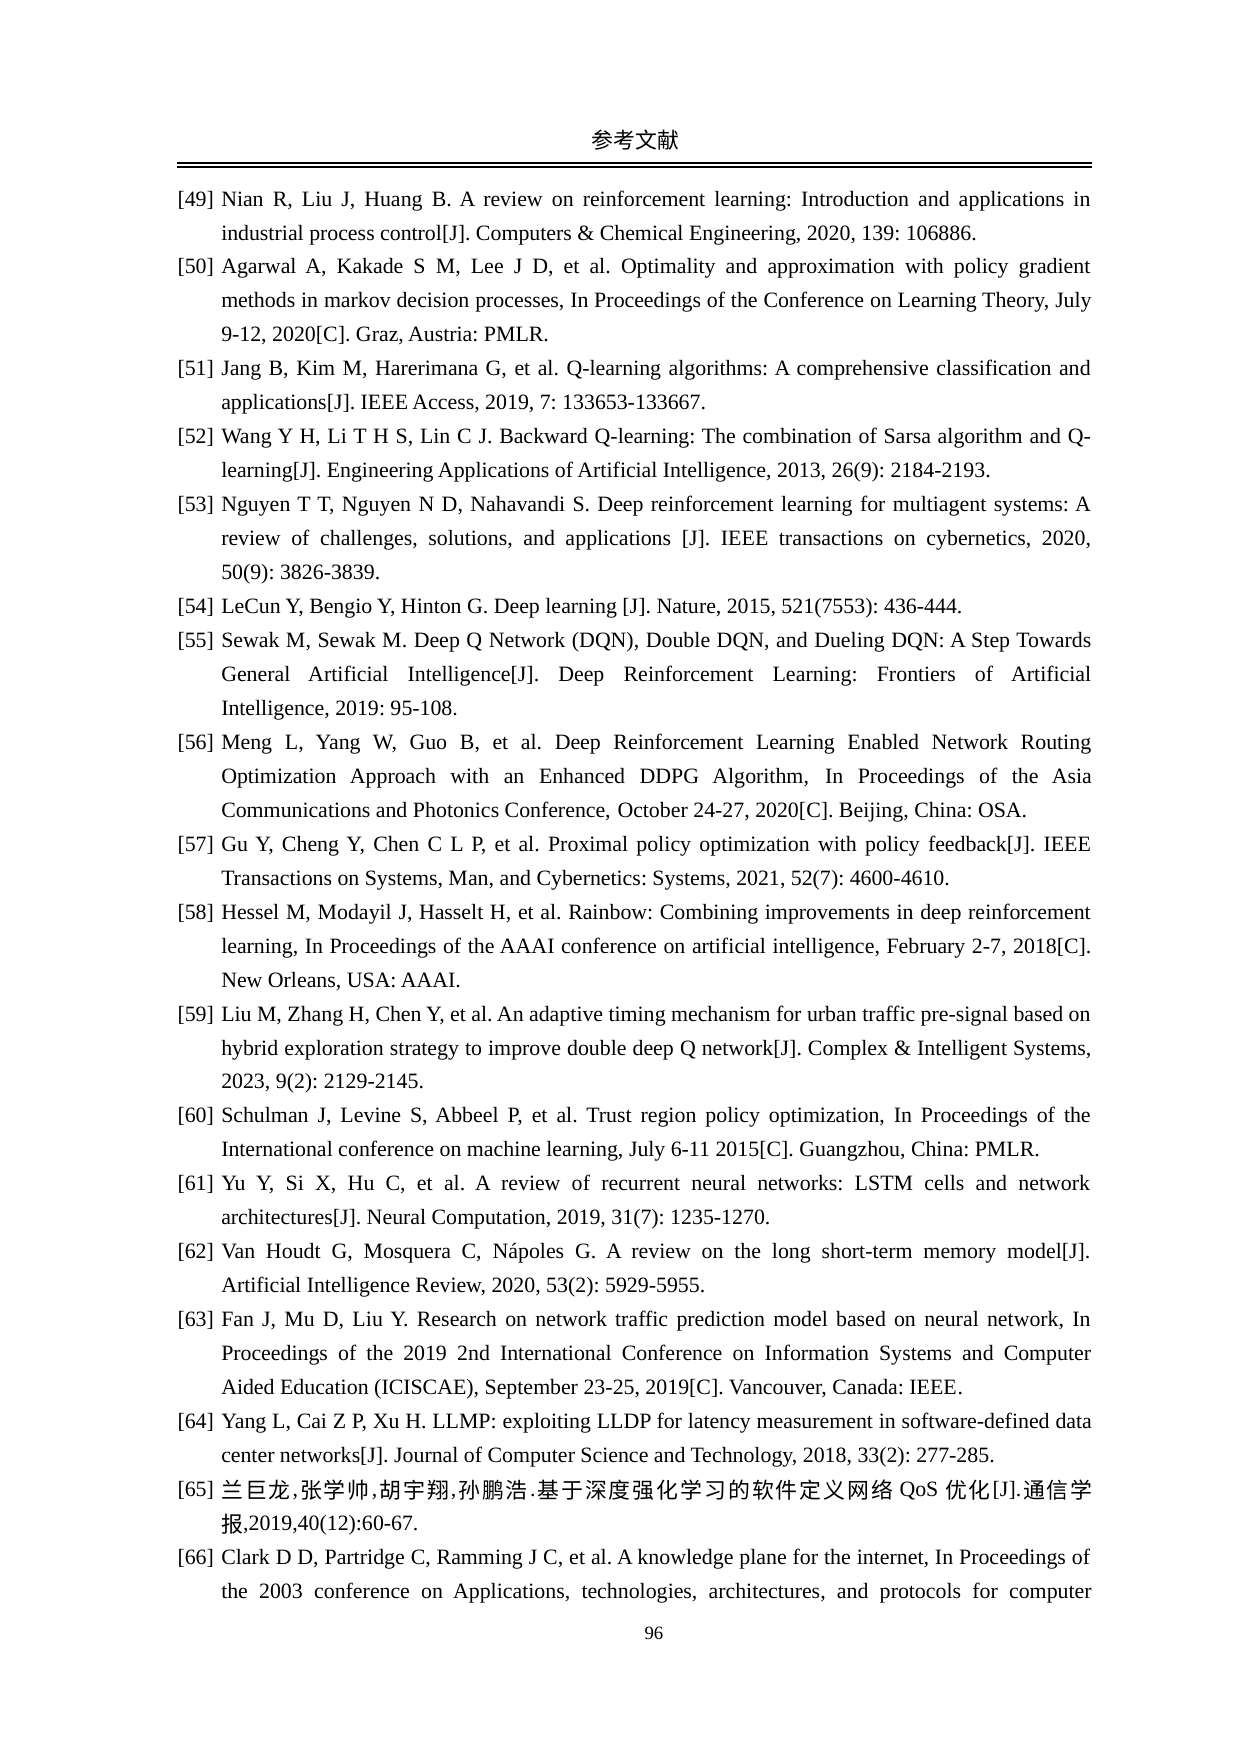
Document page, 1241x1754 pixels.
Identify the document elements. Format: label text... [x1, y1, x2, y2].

list LeCun Y, Bengio Y, Hinton G. Deep learning [J]. Nature, 2015, 521(7553): 436-444. [177, 589, 1092, 623]
list Nian R, Liu J, Huang B. A review on reinforcement learning: Introduction and applications in industrial process control[J]. Computers & Chemical Engineering, 2020, 139: 106886. [177, 181, 1092, 249]
list 兰巨龙,张学帅,胡宇翔,孙鹏浩.基于深度强化学习的软件定义网络QoS优化[J].通信学报,2019,40(12):60-67. [177, 1472, 1092, 1539]
list Van Houdt G, Mosquera C, Nápoles G. A review on the long short-term memory model[J]. Artificial Intelligence Review, 2020, 53(2): 5929-5955. [177, 1234, 1092, 1302]
list Sewak M, Sewak M. Deep Q Network (DQN), Double DQN, and Dueling DQN: A Step Towards General Artificial Intelligence[J]. Deep Reinforcement Learning: Frontiers of Artificial Intelligence, 2019: 95-108. [177, 623, 1092, 724]
list Yu Y, Si X, Hu C, et al. A review of recurrent neural networks: LSTM cells and network architectures[J]. Neural Computation, 2019, 31(7): 1235-1270. [177, 1166, 1092, 1234]
list Wang Y H, Li T H S, Lin C J. Backward Q-learning: The combination of Sarsa algorithm and Q-learning[J]. Engineering Applications of Artificial Intelligence, 2013, 26(9): 2184-2193. [177, 419, 1092, 487]
list Meng L, Yang W, Guo B, et al. Deep Reinforcement Learning Enabled Network Routing Optimization Approach with an Enhanced DDPG Algorithm, In Proceedings of the Asia Communications and Photonics Conference, October 24-27, 2020[C]. Beijing, China: OSA. [177, 724, 1092, 826]
list Liu M, Zhang H, Chen Y, et al. An adaptive timing mechanism for urban traffic pre-signal based on hybrid exploration strategy to improve double deep Q network[J]. Complex & Intelligent Systems, 2023, 9(2): 2129-2145. [177, 996, 1092, 1098]
list Agarwal A, Kakade S M, Lee J D, et al. Optimality and approximation with policy gradient methods in markov decision processes, In Proceedings of the Conference on Learning Theory, July 9-12, 2020[C]. Graz, Austria: PMLR. [177, 249, 1092, 351]
list Nguyen T T, Nguyen N D, Nahavandi S. Deep reinforcement learning for multiagent systems: A review of challenges, solutions, and applications [J]. IEEE transactions on cybernetics, 2020, 50(9): 3826-3839. [177, 487, 1092, 589]
list Fan J, Mu D, Liu Y. Research on network traffic prediction model based on neural network, In Proceedings of the 2019 2nd International Conference on Information Systems and Computer Aided Education (ICISCAE), September 23-25, 2019[C]. Vancouver, Canada: IEEE. [177, 1302, 1092, 1404]
list Yang L, Cai Z P, Xu H. LLMP: exploiting LLDP for latency measurement in software-defined data center networks[J]. Journal of Computer Science and Technology, 2018, 33(2): 277-285. [177, 1404, 1092, 1472]
list Gu Y, Cheng Y, Chen C L P, et al. Proximal policy optimization with policy feedback[J]. IEEE Transactions on Systems, Man, and Cybernetics: Systems, 2021, 52(7): 4600-4610. [177, 826, 1092, 894]
list Jang B, Kim M, Harerimana G, et al. Q-learning algorithms: A comprehensive classification and applications[J]. IEEE Access, 2019, 7: 133653-133667. [177, 351, 1092, 419]
list Hessel M, Modayil J, Hasselt H, et al. Rainbow: Combining improvements in deep reinforcement learning, In Proceedings of the AAAI conference on artificial intelligence, February 2-7, 2018[C]. New Orleans, USA: AAAI. [177, 894, 1092, 996]
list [177, 1539, 1092, 1607]
list Schulman J, Levine S, Abbeel P, et al. Trust region policy optimization, In Proceedings of the International conference on machine learning, July 6-11 2015[C]. Guangzhou, China: PMLR. [177, 1098, 1092, 1166]
